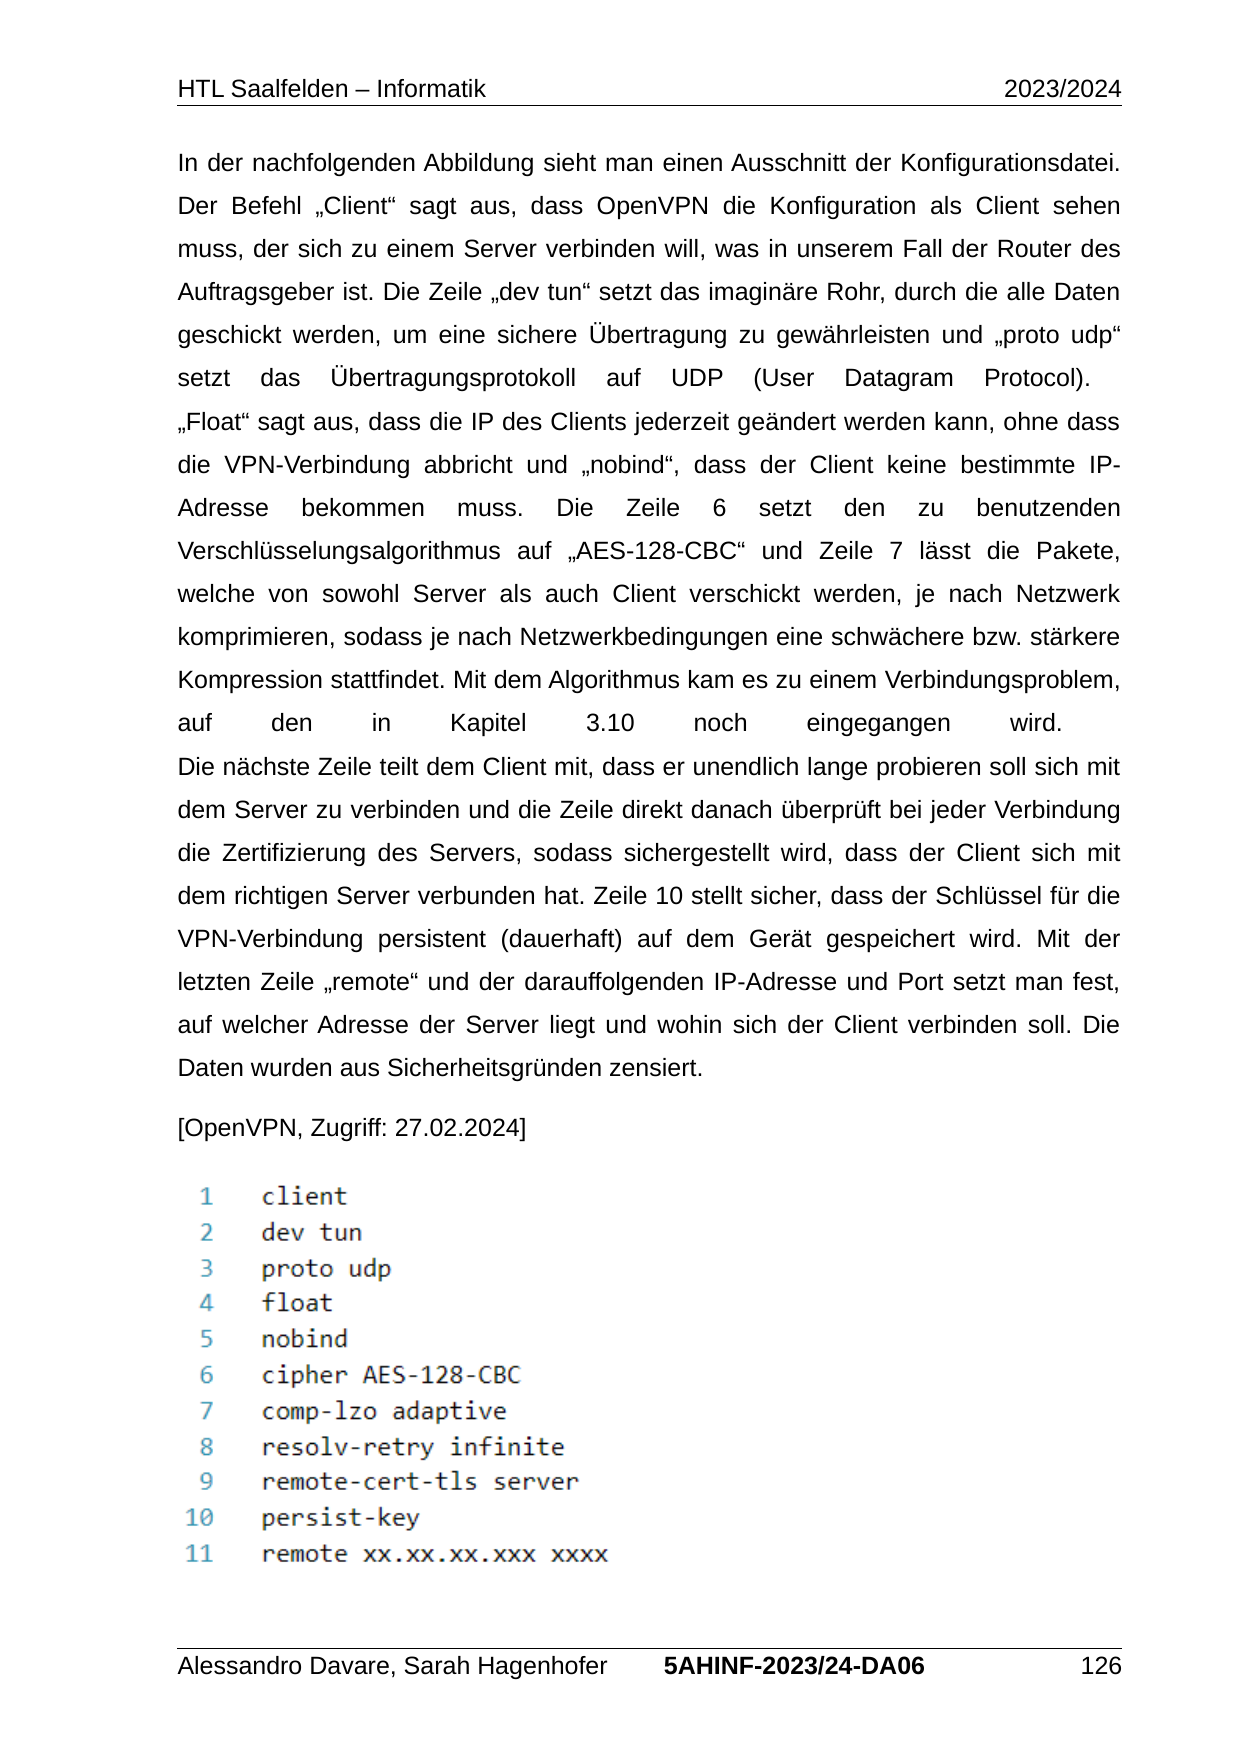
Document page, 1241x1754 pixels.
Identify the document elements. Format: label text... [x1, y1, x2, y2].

text In der nachfolgenden Abbildung sieht man einen Ausschnitt der Konfigurationsdatei. Der Befehl „Client“ sagt aus, dass OpenVPN die Konfiguration als Client sehen muss, der sich zu einem Server verbinden will, was in unserem Fall der Router des Auftragsgeber ist. Die Zeile „dev tun“ setzt das imaginäre Rohr, durch die alle Daten geschickt werden, um eine sichere Übertragung zu gewährleisten und „proto udp“ setzt das Übertragungsprotokoll auf UDP (User Datagram Protocol). „Float“ sagt aus, dass die IP des Clients jederzeit geändert werden kann, ohne dass die VPN-Verbindung abbricht und „nobind“, dass der Client keine bestimmte IP-Adresse bekommen muss. Die Zeile 6 setzt den zu benutzenden Verschlüsselungsalgorithmus auf „AES-128-CBC“ und Zeile 7 lässt die Pakete, welche von sowohl Server als auch Client verschickt werden, je nach Netzwerk komprimieren, sodass je nach Netzwerkbedingungen eine schwächere bzw. stärkere Kompression stattfindet. Mit dem Algorithmus kam es zu einem Verbindungsproblem, auf den in Kapitel 3.10 noch eingegangen wird. Die nächste Zeile teilt dem Client mit, dass er unendlich lange probieren soll sich mit dem Server zu verbinden und die Zeile direkt danach überprüft bei jeder Verbindung die Zertifizierung des Servers, sodass sichergestellt wird, dass der Client sich mit dem richtigen Server verbunden hat. Zeile 10 stellt sicher, dass der Schlüssel für die VPN-Verbindung persistent (dauerhaft) auf dem Gerät gespeichert wird. Mit der letzten Zeile „remote“ und der darauffolgenden IP-Adresse und Port setzt man fest, auf welcher Adresse der Server liegt und wohin sich der Client verbinden soll. Die Daten wurden aus Sicherheitsgründen zensiert. [177, 148, 1122, 1082]
picture [177, 1172, 681, 1573]
text [OpenVPN, Zugriff: 27.02.2024] [177, 1113, 1122, 1142]
